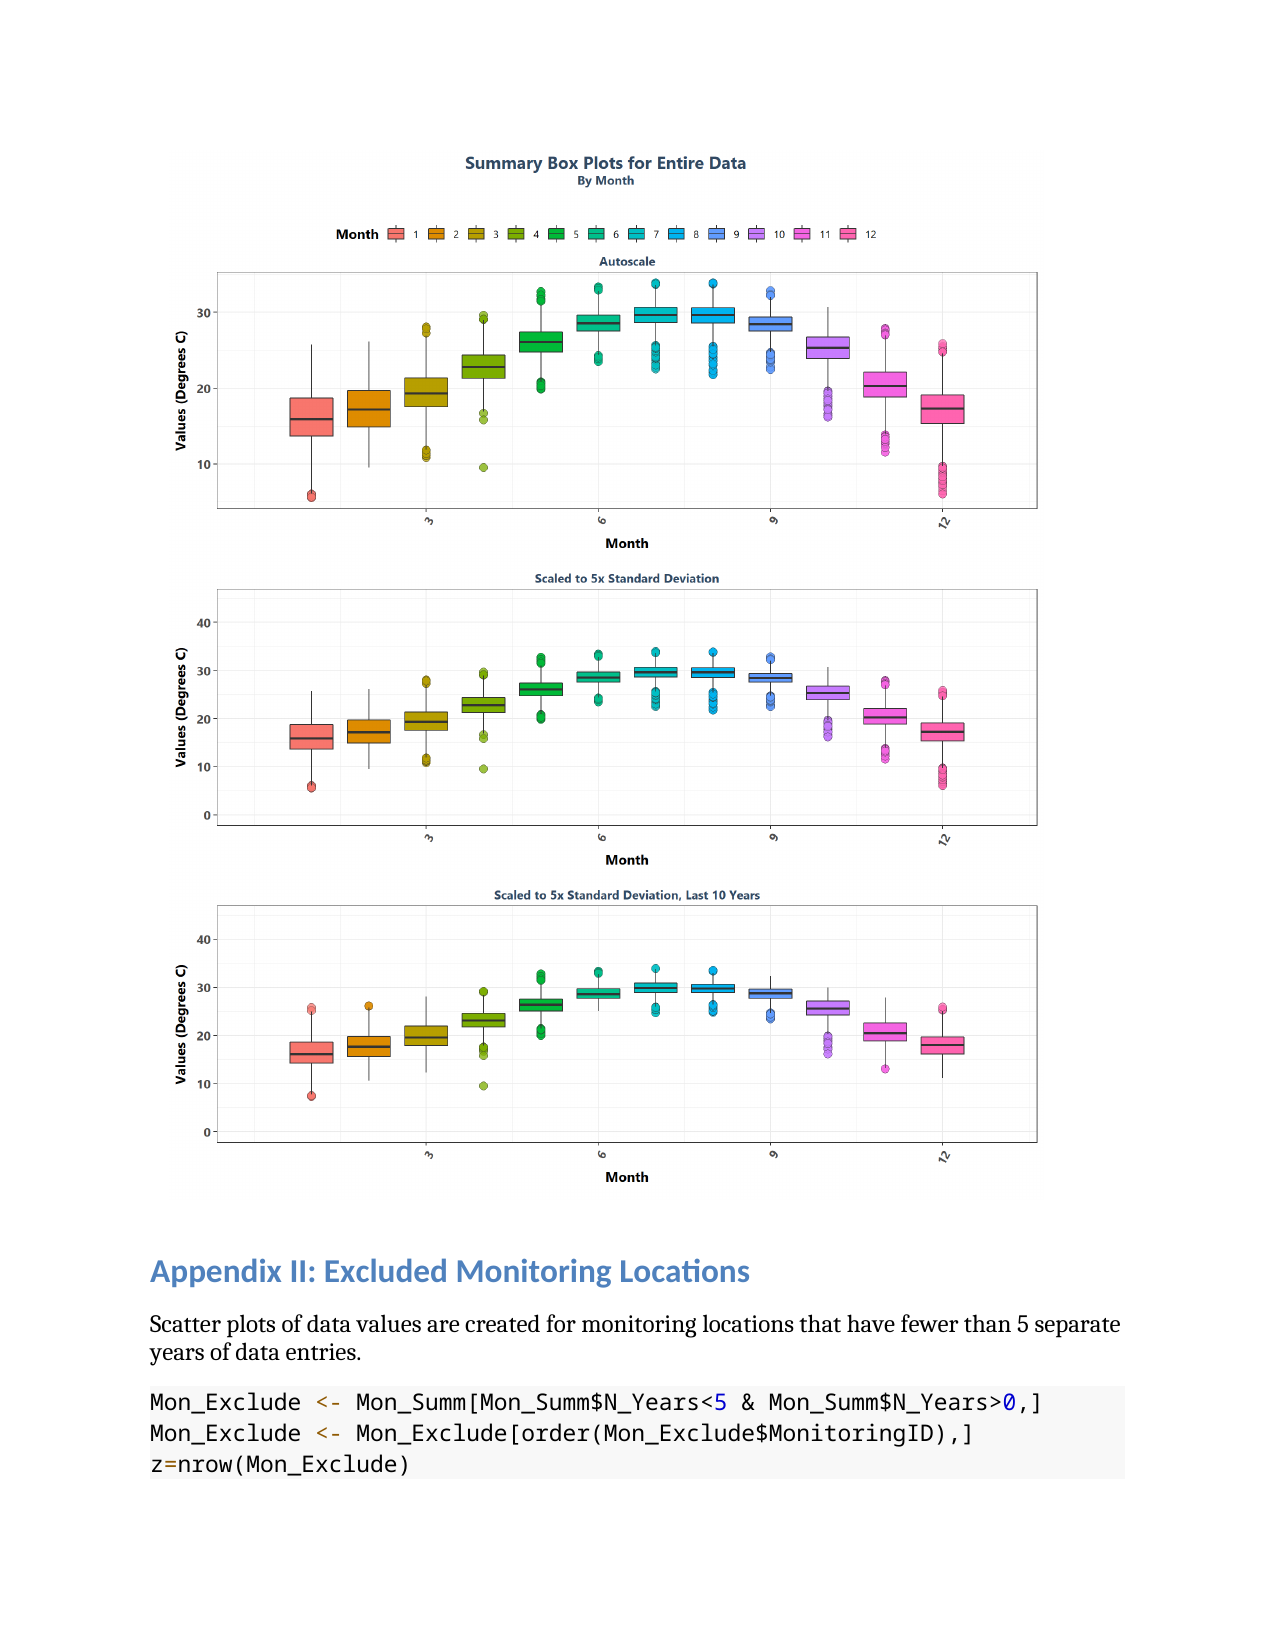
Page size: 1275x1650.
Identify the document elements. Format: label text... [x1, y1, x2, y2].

text Scatter plots of data values are created for monitoring locations that have fewer than 5 separate years of data entries. [150, 1309, 1125, 1367]
subtitle Appendix II: Excluded Monitoring Locations [150, 1250, 1125, 1291]
picture [168, 150, 1044, 1200]
